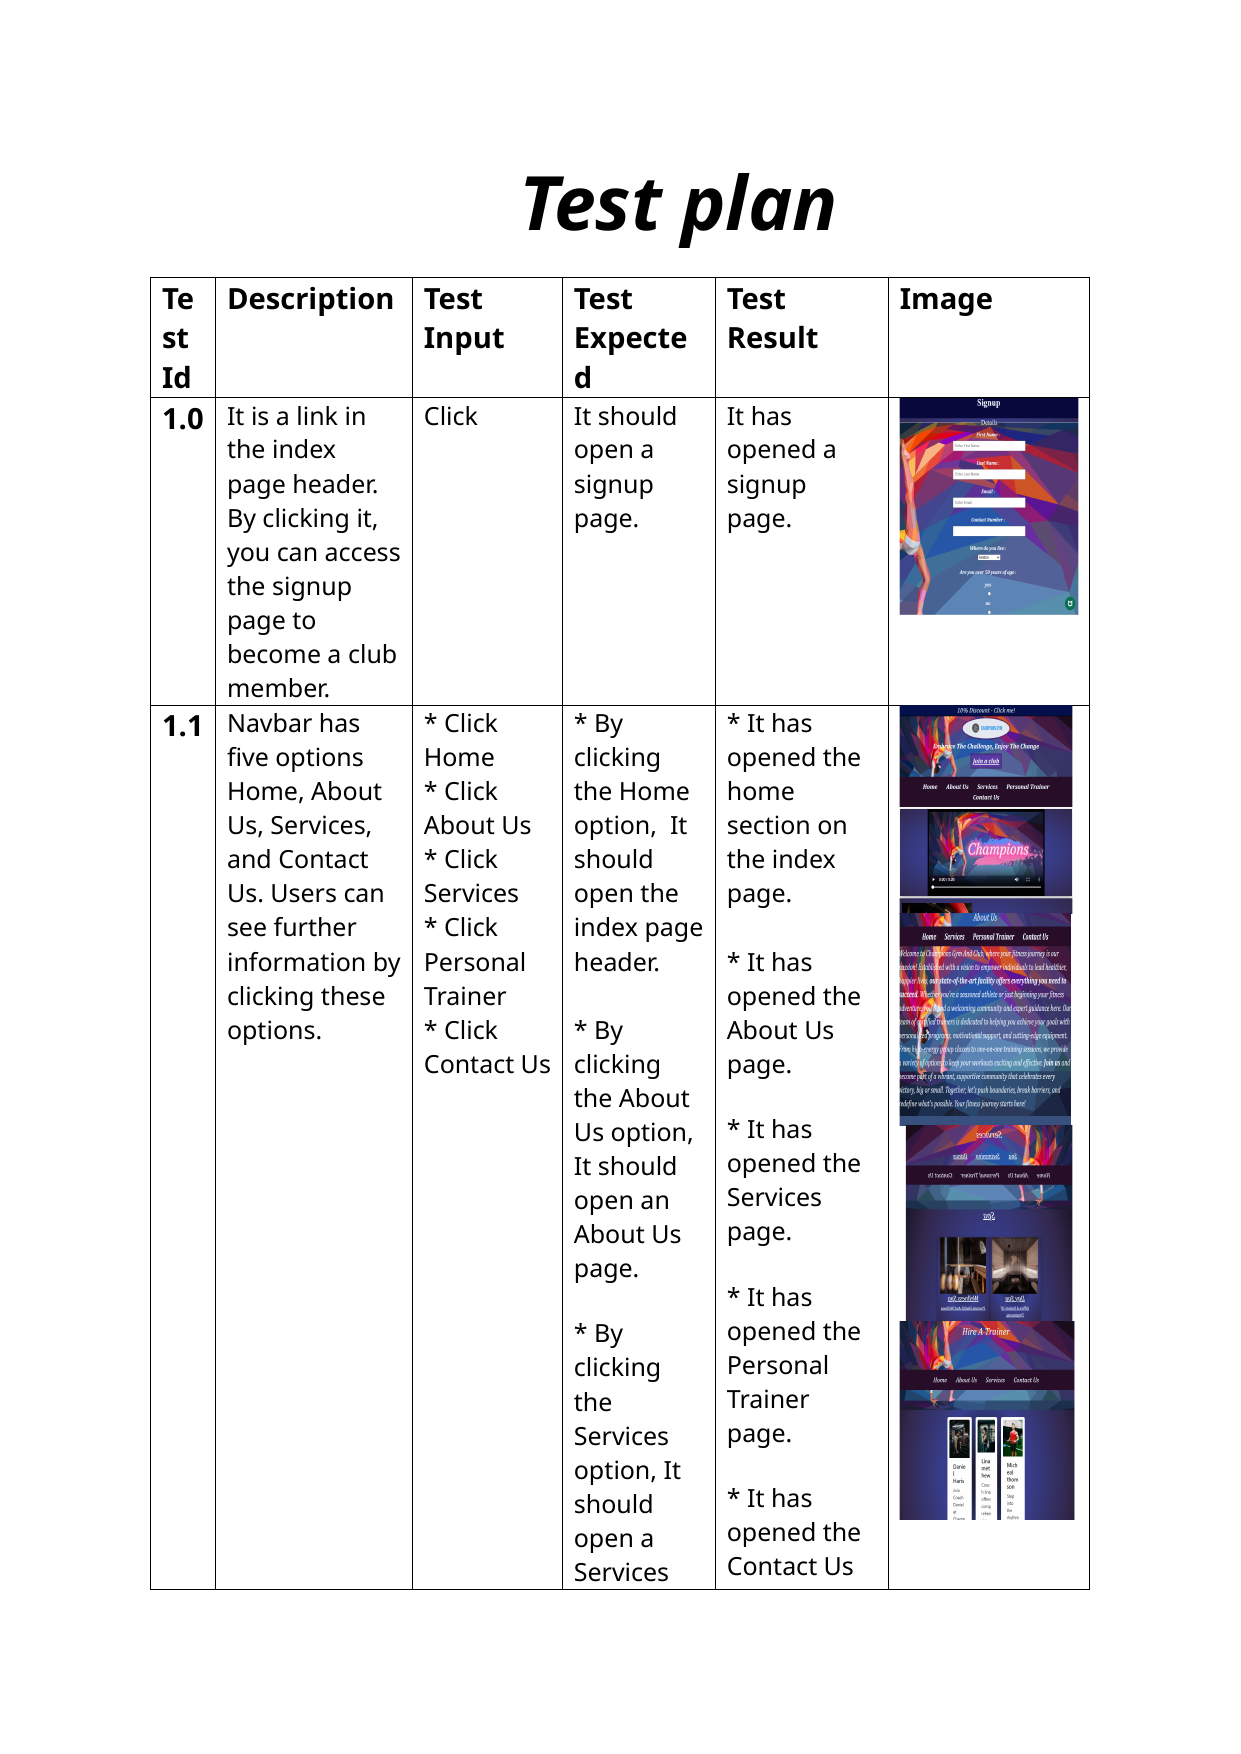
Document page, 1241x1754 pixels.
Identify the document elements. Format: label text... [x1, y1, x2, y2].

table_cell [413, 706, 562, 1588]
table_cell Click [413, 398, 562, 705]
table_header Test Result [716, 278, 888, 397]
table_header Test Input [413, 278, 562, 397]
table_cell It has opened a signup page. [716, 398, 888, 705]
table_cell [889, 398, 1089, 705]
table_header Description [216, 278, 412, 397]
table_header Test Id [151, 278, 215, 397]
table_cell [563, 706, 715, 1588]
table_cell 1.0 [151, 398, 215, 705]
text Test plan [150, 150, 1090, 252]
table_header Image [889, 278, 1089, 397]
picture [899, 705, 1075, 1520]
table_cell It is a link in the index page header. By clicking it, you can access the signup page to become a club member. [216, 398, 412, 705]
table_cell [889, 706, 1089, 1588]
table_header Test Expected [563, 278, 715, 397]
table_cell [716, 706, 888, 1588]
picture [899, 398, 1079, 615]
table_cell 1.1 [151, 706, 215, 1588]
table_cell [216, 706, 412, 1588]
table_cell It should open a signup page. [563, 398, 715, 705]
